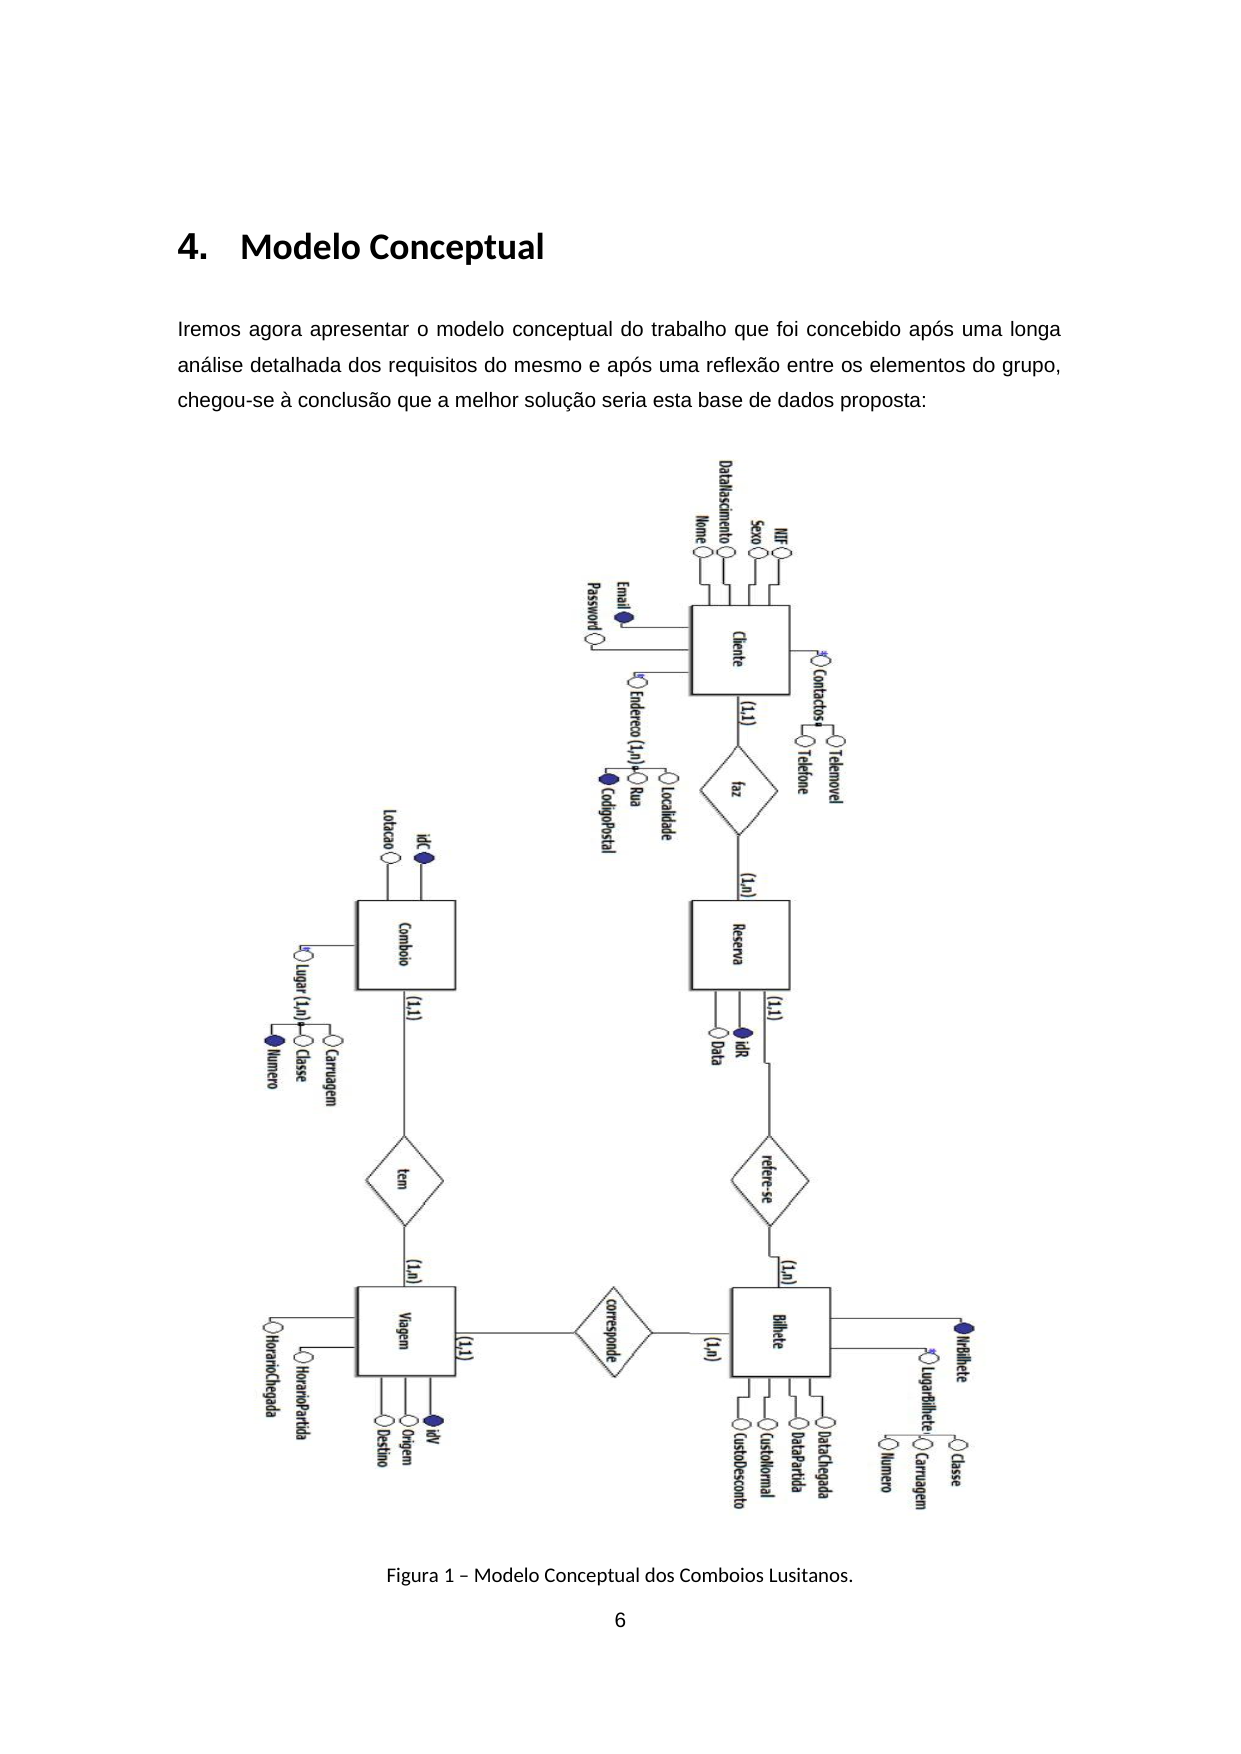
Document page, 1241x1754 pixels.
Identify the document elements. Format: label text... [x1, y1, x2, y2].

text Figura 1 – Modelo Conceptual dos Comboios Lusitanos. [177, 1562, 1063, 1588]
text Modelo Conceptual [177, 223, 1063, 268]
text Iremos agora apresentar o modelo conceptual do trabalho que foi concebido após uma longa análise detalhada dos requisitos do mesmo e após uma reflexão entre os elementos do grupo, chegou-se à conclusão que a melhor solução seria esta base de dados proposta: [177, 316, 1063, 412]
picture [184, 426, 1064, 1537]
